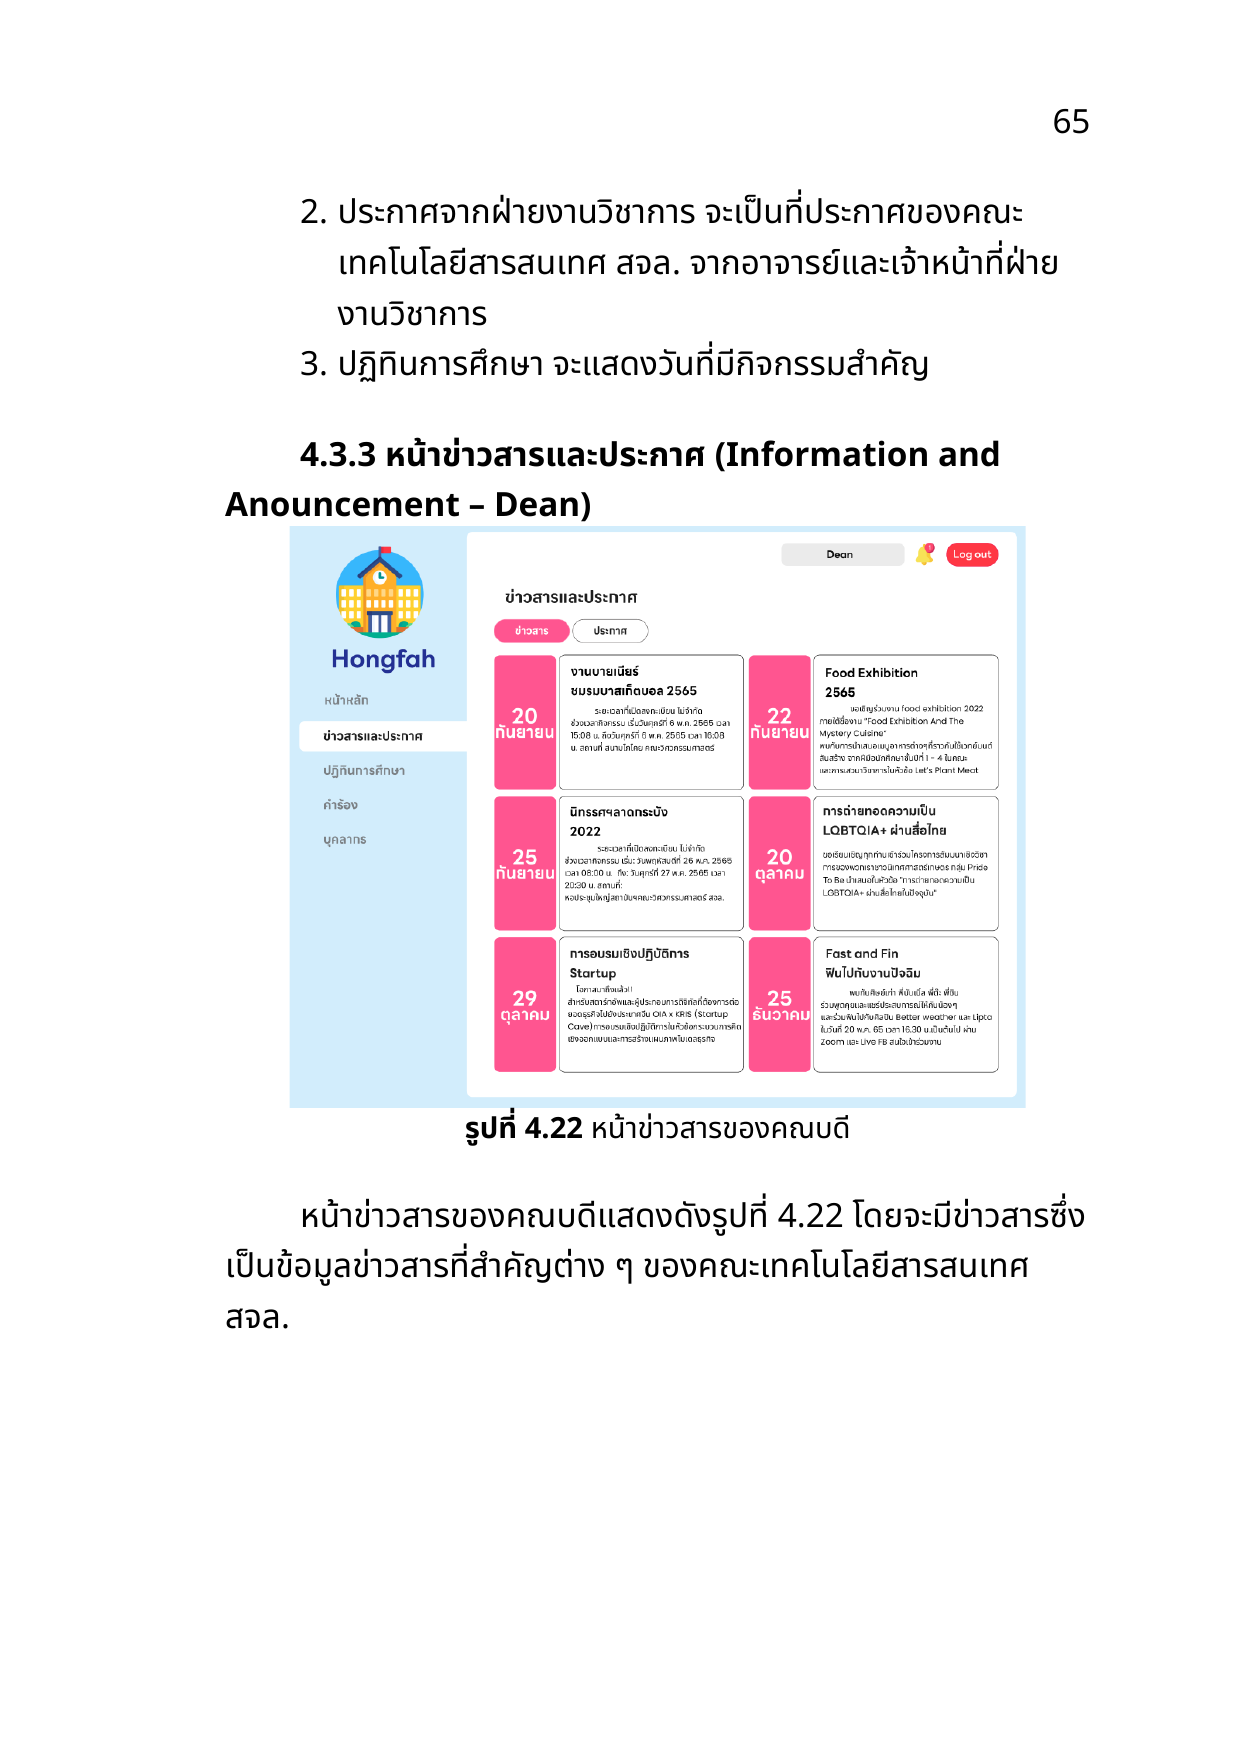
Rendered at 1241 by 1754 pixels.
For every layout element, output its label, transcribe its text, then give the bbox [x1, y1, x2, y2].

picture [289, 526, 1026, 1108]
list ปฏิทินการศึกษา จะแสดงวันที่มีกิจกรรมสำคัญ [300, 340, 1090, 391]
list ประกาศจากฝ่ายงานวิชาการ จะเป็นที่ประกาศของคณะเทคโนโลยีสารสนเทศ สจล. จากอาจารย์และเจ้าหน้าที่ฝ่ายงานวิชาการ [300, 188, 1090, 340]
text 4.3.3 หน้าข่าวสารและประกาศ (Information and Anouncement – Dean) [225, 430, 1090, 526]
text หน้าข่าวสารของคณบดีแสดงดังรูปที่ 4.22 โดยจะมีข่าวสารซึ่งเป็นข้อมูลข่าวสารที่สำคัญต่าง ๆ ของคณะเทคโนโลยีสารสนเทศ สจล. [225, 1192, 1090, 1343]
text รูปที่ 4.22 หน้าข่าวสารของคณบดี [225, 1108, 1090, 1152]
